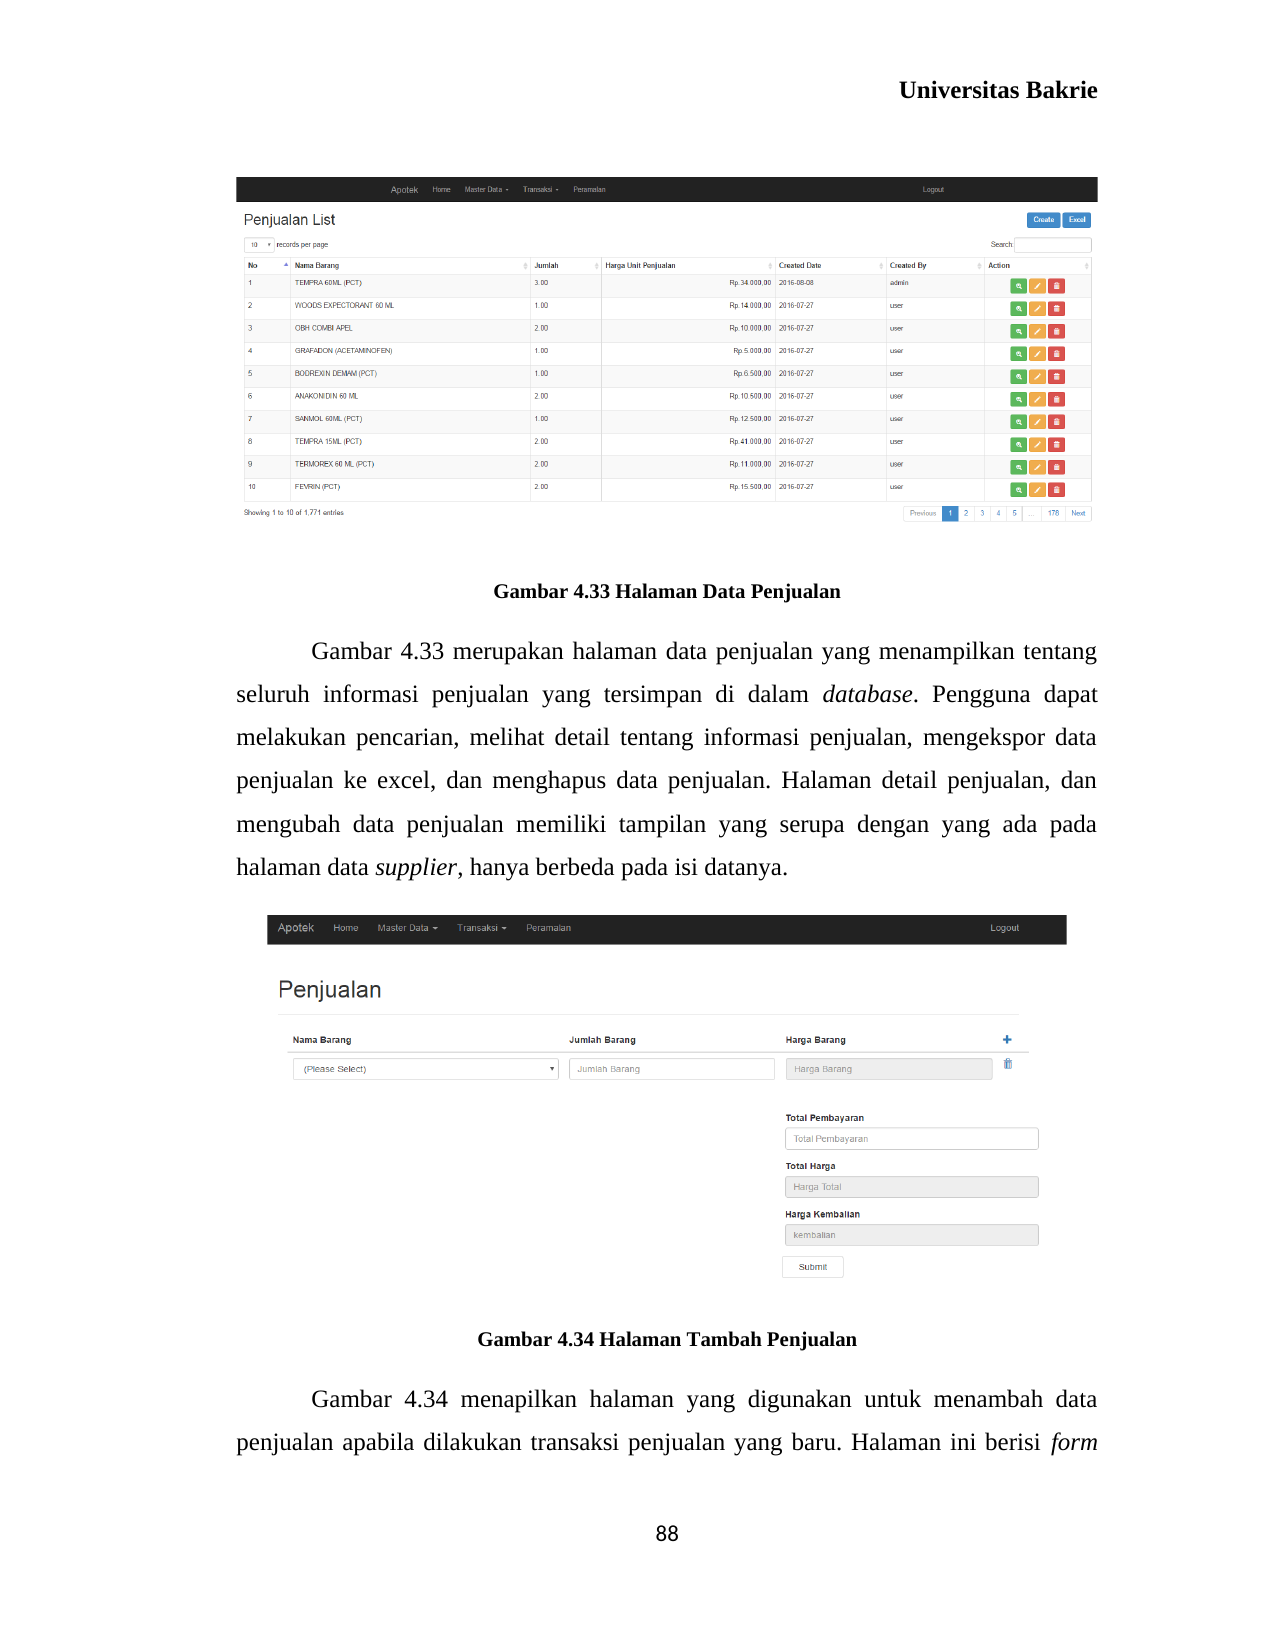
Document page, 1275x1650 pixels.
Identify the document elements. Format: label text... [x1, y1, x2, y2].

picture [267, 915, 1067, 1292]
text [236, 1384, 1098, 1456]
text Gambar 4.33 Halaman Data Penjualan [236, 579, 1098, 603]
picture [236, 177, 1098, 545]
text Gambar 4.34 Halaman Tambah Penjualan [236, 1327, 1098, 1351]
text Gambar 4.33 merupakan halaman data penjualan yang menampilkan tentang seluruh informasi penjualan yang tersimpan di dalam database. Pengguna dapat melakukan pencarian, melihat detail tentang informasi penjualan, mengekspor data penjualan ke excel, dan menghapus data penjualan. Halaman detail penjualan, dan mengubah data penjualan memiliki tampilan yang serupa dengan yang ada pada halaman data supplier, hanya berbeda pada isi datanya. [236, 636, 1098, 881]
